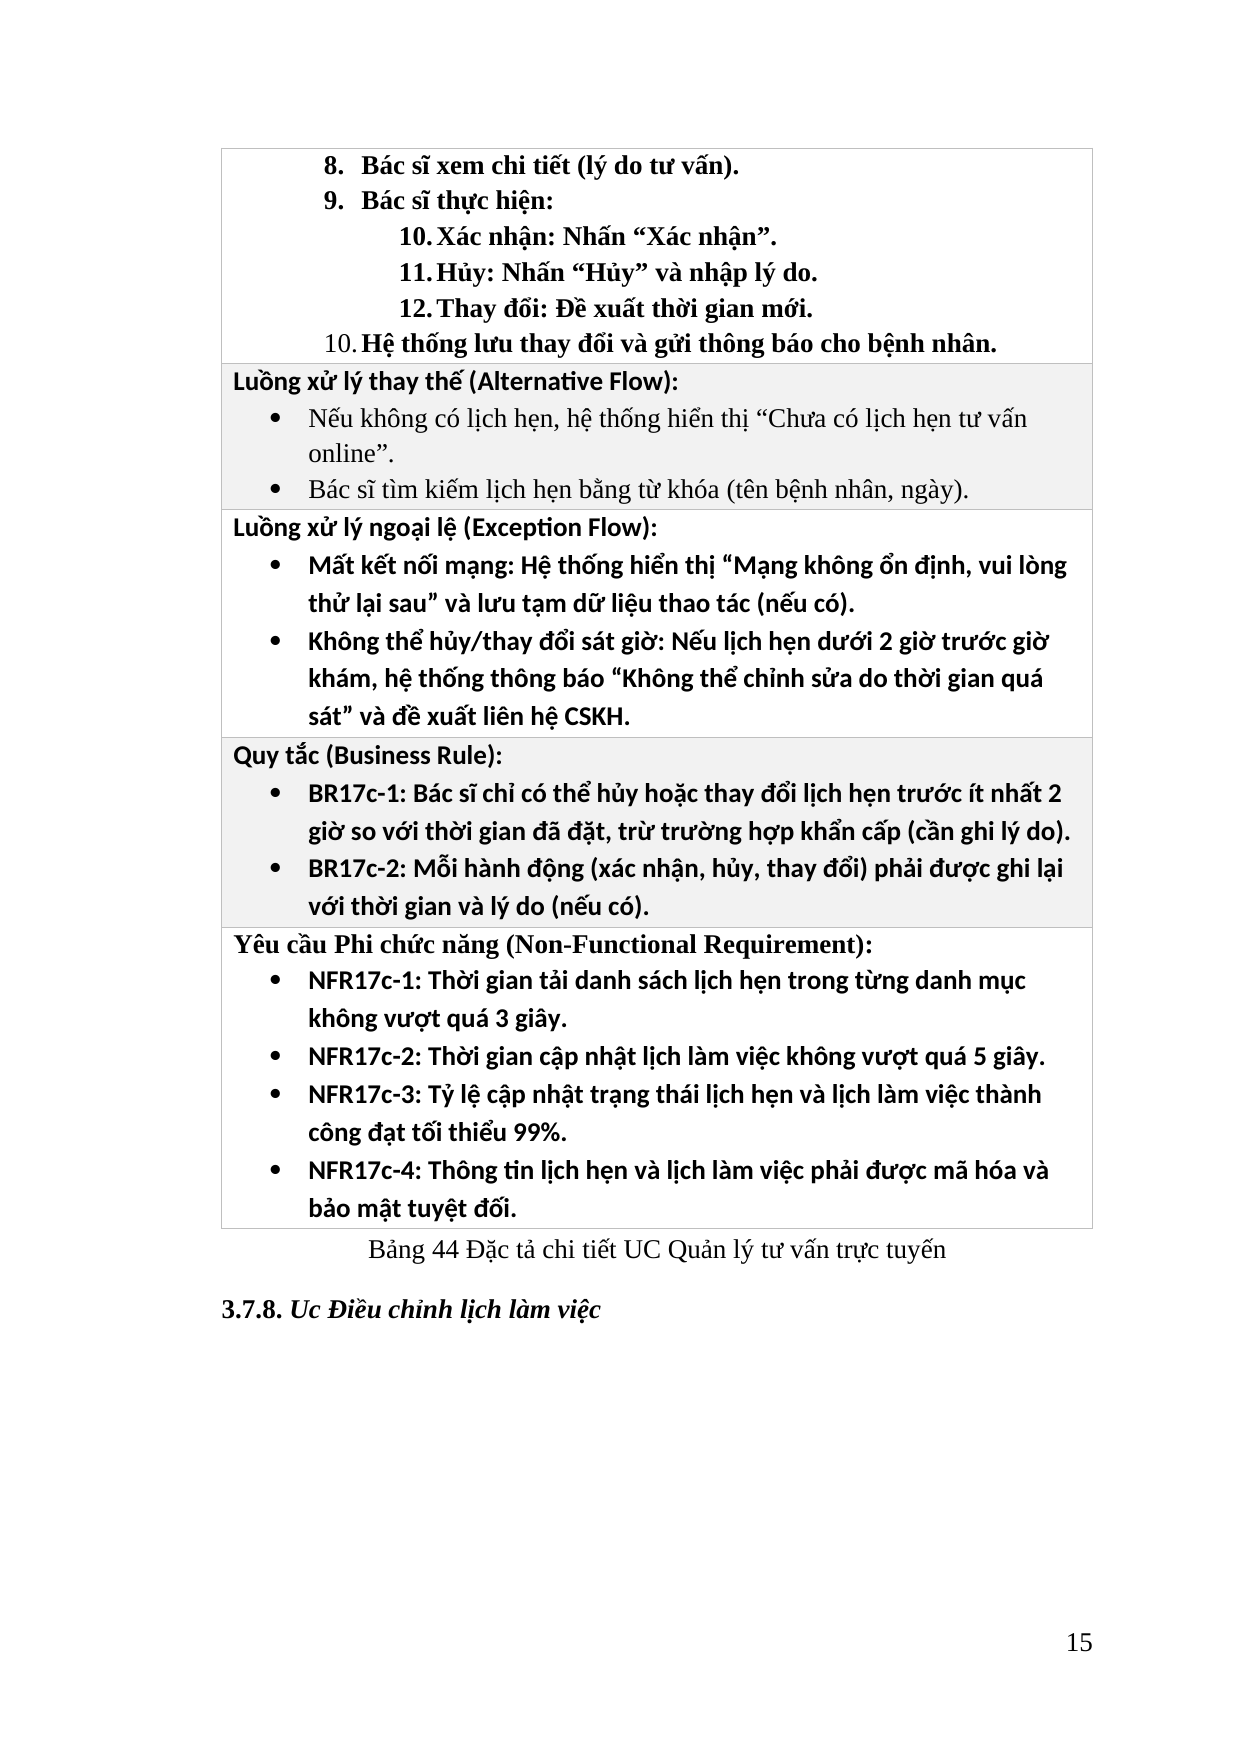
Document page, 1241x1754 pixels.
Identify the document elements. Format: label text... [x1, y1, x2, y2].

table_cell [222, 149, 1092, 363]
table_cell Yêu cầu Phi chức năng (Non-Functional Requirement): NFR17c-1: Thời gian tải danh sách lịch hẹn trong từng danh mục không vượt quá 3 giây. NFR17c-2: Thời gian cập nhật lịch làm việc không vượt quá 5 giây. NFR17c-3: Tỷ lệ cập nhật trạng thái lịch hẹn và lịch làm việc thành công đạt tối thiểu 99%. NFR17c-4: Thông tin lịch hẹn và lịch làm việc phải được mã hóa và bảo mật tuyệt đối. [222, 928, 1092, 1228]
table_cell Luồng xử lý ngoại lệ (Exception Flow): Mất kết nối mạng: Hệ thống hiển thị “Mạng không ổn định, vui lòng thử lại sau” và lưu tạm dữ liệu thao tác (nếu có). Không thể hủy/thay đổi sát giờ: Nếu lịch hẹn dưới 2 giờ trước giờ khám, hệ thống thông báo “Không thể chỉnh sửa do thời gian quá sát” và đề xuất liên hệ CSKH. [222, 510, 1092, 737]
subtitle Uc Điều chỉnh lịch làm việc [221, 1293, 1092, 1324]
table_cell Luồng xử lý thay thế (Alternative Flow): Nếu không có lịch hẹn, hệ thống hiển thị “Chưa có lịch hẹn tư vấn online”. Bác sĩ tìm kiếm lịch hẹn bằng từ khóa (tên bệnh nhân, ngày). [222, 364, 1092, 509]
table_cell Quy tắc (Business Rule): BR17c-1: Bác sĩ chỉ có thể hủy hoặc thay đổi lịch hẹn trước ít nhất 2 giờ so với thời gian đã đặt, trừ trường hợp khẩn cấp (cần ghi lý do). BR17c-2: Mỗi hành động (xác nhận, hủy, thay đổi) phải được ghi lại với thời gian và lý do (nếu có). [222, 738, 1092, 927]
